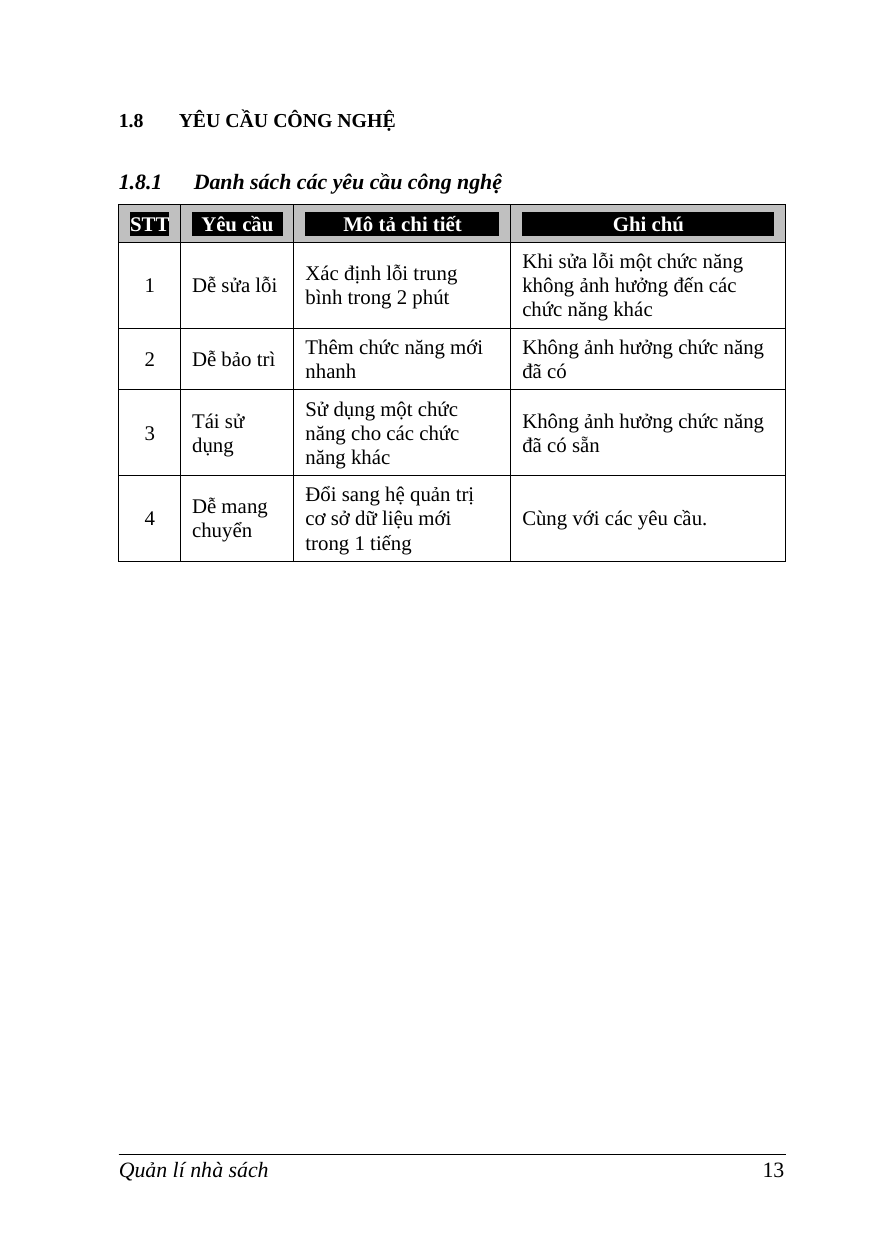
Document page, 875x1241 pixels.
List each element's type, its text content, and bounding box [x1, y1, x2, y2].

table_header Mô tả chi tiết [294, 205, 510, 242]
table_cell 1 [119, 243, 180, 328]
table_cell Xác định lỗi trung bình trong 2 phút [294, 243, 510, 328]
table_cell Đổi sang hệ quản trị cơ sở dữ liệu mới trong 1 tiếng [294, 476, 510, 561]
table_cell 2 [119, 329, 180, 389]
subtitle YÊU CẦU CÔNG NGHỆ [118, 109, 786, 132]
table_header Yêu cầu [181, 205, 293, 242]
table_cell Tái sử dụng [181, 390, 293, 475]
table_cell Dễ sửa lỗi [181, 243, 293, 328]
table_cell 3 [119, 390, 180, 475]
table_cell Thêm chức năng mới nhanh [294, 329, 510, 389]
table_header STT [119, 205, 180, 242]
table_cell Dễ mang chuyển [181, 476, 293, 561]
table_cell Sử dụng một chức năng cho các chức năng khác [294, 390, 510, 475]
table_cell Cùng với các yêu cầu. [511, 476, 785, 561]
table_cell Không ảnh hưởng chức năng đã có sẵn [511, 390, 785, 475]
table_cell Khi sửa lỗi một chức năng không ảnh hưởng đến các chức năng khác [511, 243, 785, 328]
table_cell Dễ bảo trì [181, 329, 293, 389]
table_cell 4 [119, 476, 180, 561]
subtitle Danh sách các yêu cầu công nghệ [118, 169, 786, 194]
table_header Ghi chú [511, 205, 785, 242]
table_cell Không ảnh hưởng chức năng đã có [511, 329, 785, 389]
